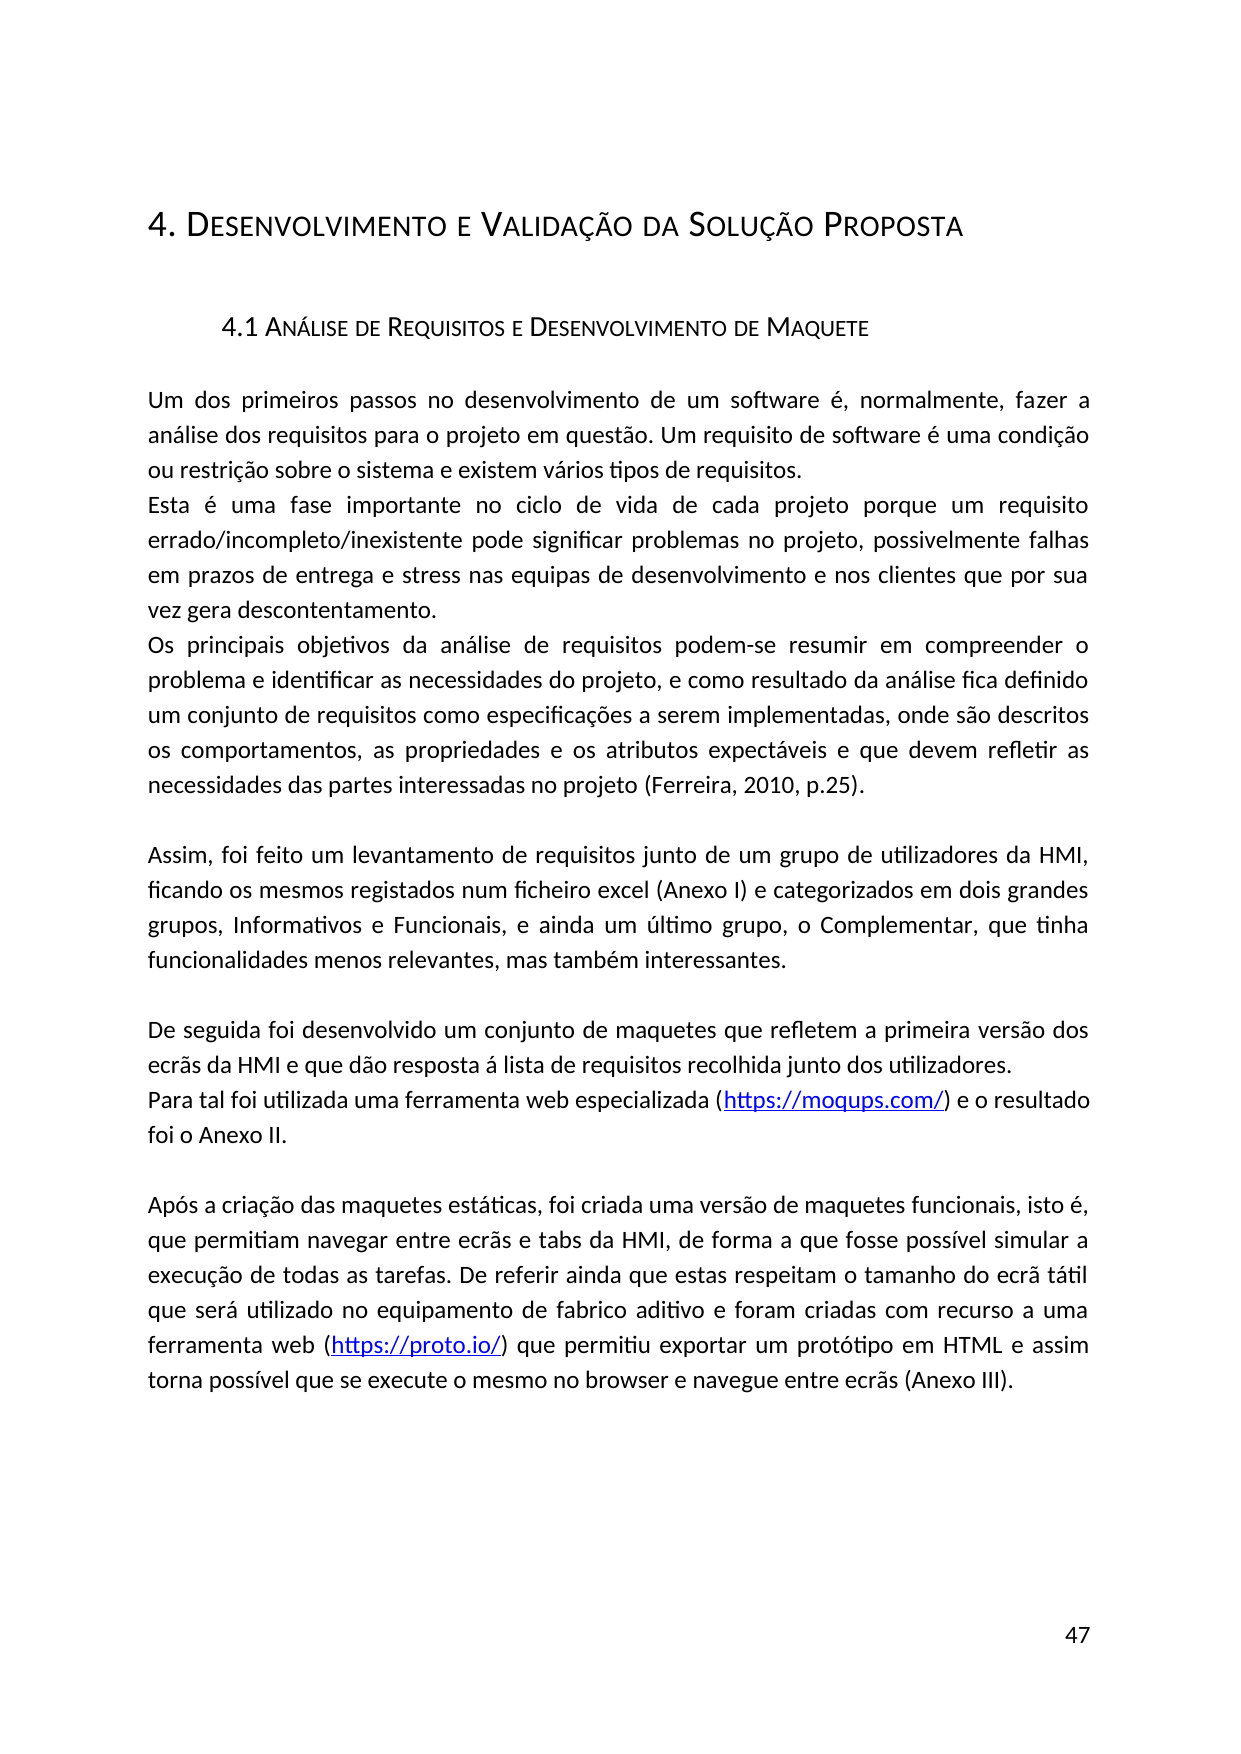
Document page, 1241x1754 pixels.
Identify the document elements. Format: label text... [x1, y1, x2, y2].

subtitle 4. Desenvolvimento e Validação da Solução Proposta [148, 200, 1090, 246]
text Após a criação das maquetes estáticas, foi criada uma versão de maquetes funcionais, isto é, que permitiam navegar entre ecrãs e tabs da HMI, de forma a que fosse possível simular a execução de todas as tarefas. De referir ainda que estas respeitam o tamanho do ecrã tátil que será utilizado no equipamento de fabrico aditivo e foram criadas com recurso a uma ferramenta web (https://proto.io/) que permitiu exportar um protótipo em HTML e assim torna possível que se execute o mesmo no browser e navegue entre ecrãs (Anexo III). [148, 1189, 1090, 1394]
subtitle 4.1 Análise de Requisitos e Desenvolvimento de Maquete [148, 308, 1090, 344]
text Esta é uma fase importante no ciclo de vida de cada projeto porque um requisito errado/incompleto/inexistente pode significar problemas no projeto, possivelmente falhas em prazos de entrega e stress nas equipas de desenvolvimento e nos clientes que por sua vez gera descontentamento. [148, 489, 1090, 624]
text De seguida foi desenvolvido um conjunto de maquetes que refletem a primeira versão dos ecrãs da HMI e que dão resposta á lista de requisitos recolhida junto dos utilizadores. [148, 1014, 1090, 1079]
text Um dos primeiros passos no desenvolvimento de um software é, normalmente, fazer a análise dos requisitos para o projeto em questão. Um requisito de software é uma condição ou restrição sobre o sistema e existem vários tipos de requisitos. [148, 384, 1090, 484]
text Assim, foi feito um levantamento de requisitos junto de um grupo de utilizadores da HMI, ficando os mesmos registados num ficheiro excel (Anexo I) e categorizados em dois grandes grupos, Informativos e Funcionais, e ainda um último grupo, o Complementar, que tinha funcionalidades menos relevantes, mas também interessantes. [148, 839, 1090, 974]
text Para tal foi utilizada uma ferramenta web especializada (https://moqups.com/) e o resultado foi o Anexo II. [148, 1084, 1090, 1149]
text Os principais objetivos da análise de requisitos podem-se resumir em compreender o problema e identificar as necessidades do projeto, e como resultado da análise fica definido um conjunto de requisitos como especificações a serem implementadas, onde são descritos os comportamentos, as propriedades e os atributos expectáveis e que devem refletir as necessidades das partes interessadas no projeto (Ferreira, 2010, p.25). [148, 629, 1090, 799]
